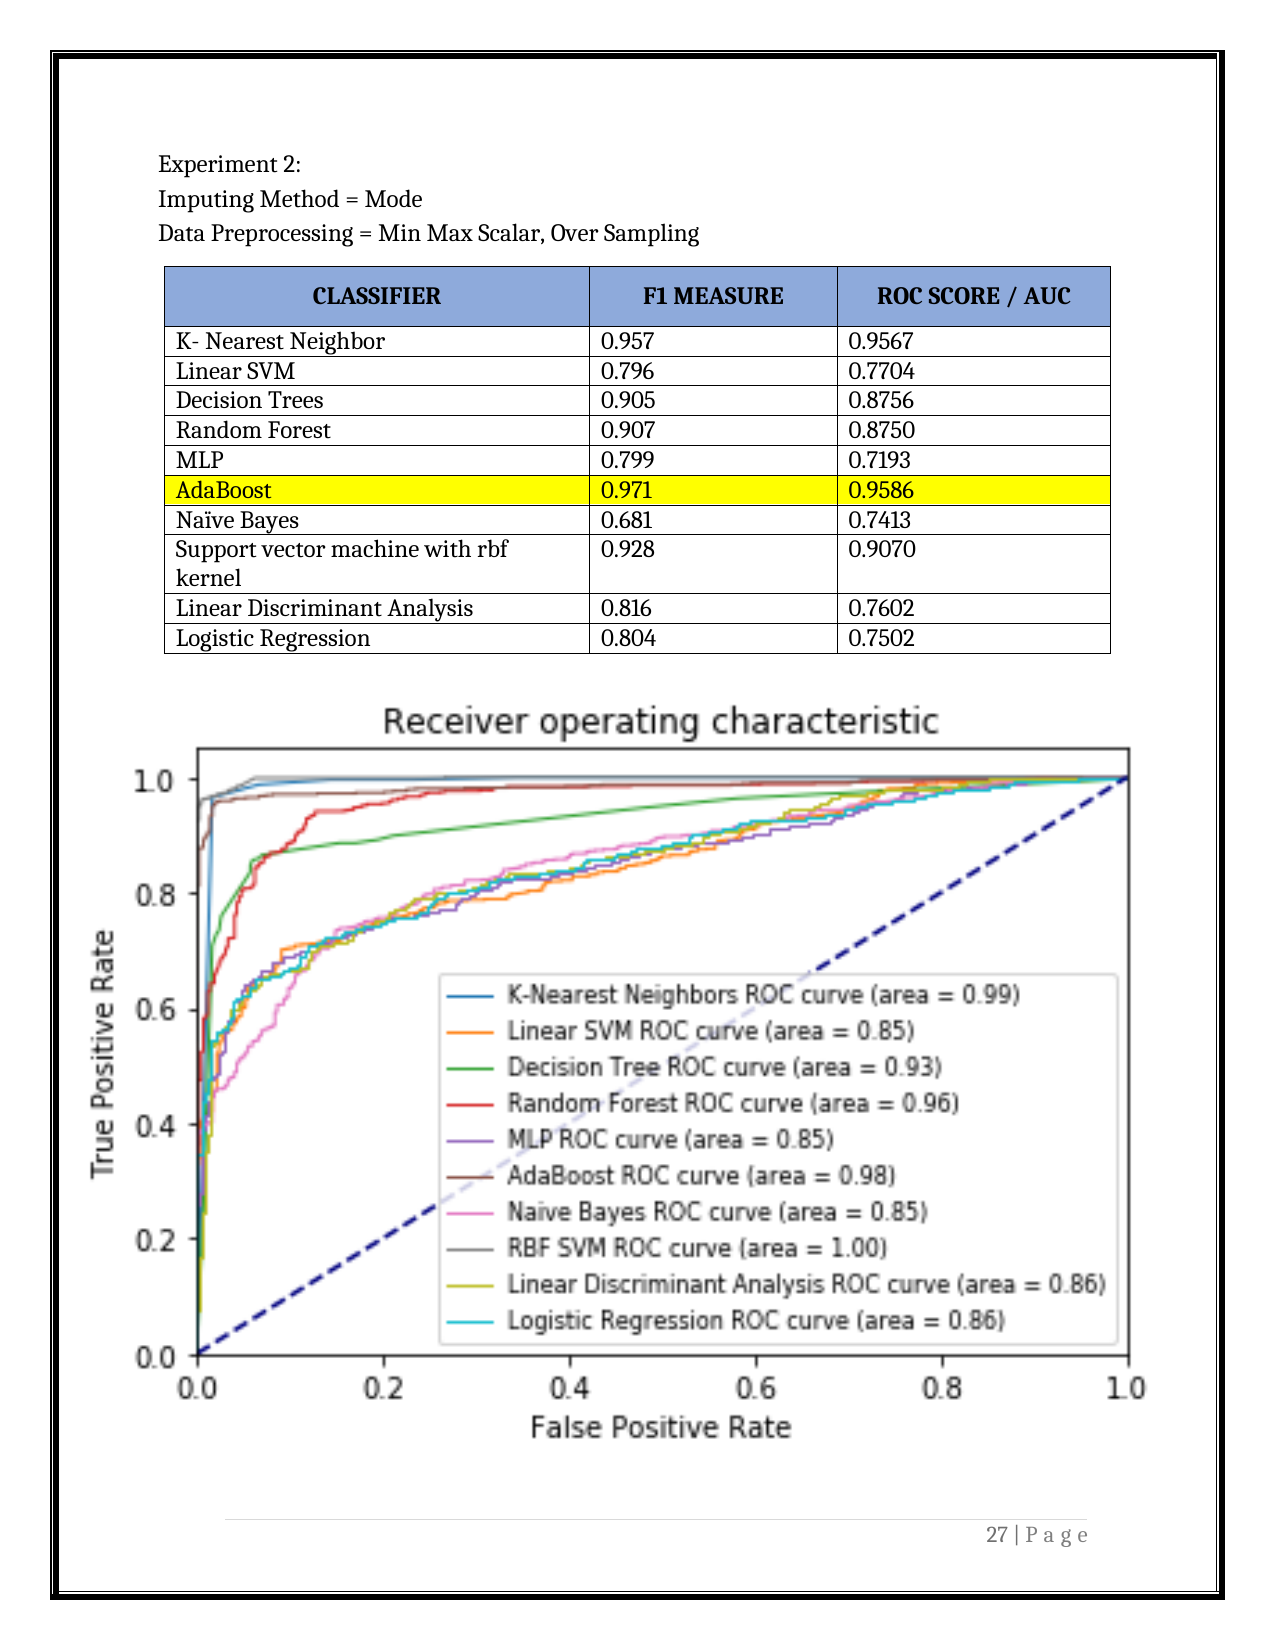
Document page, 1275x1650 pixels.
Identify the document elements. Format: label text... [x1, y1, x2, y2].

table_cell 0.971 [590, 476, 837, 504]
table_header ROC SCORE / AUC [838, 267, 1110, 326]
table_cell 0.796 [590, 357, 837, 385]
table_cell 0.9567 [838, 327, 1110, 356]
table_cell 0.905 [590, 386, 837, 415]
list Data Preprocessing = Min Max Scalar, Over Sampling [158, 219, 1087, 248]
table_cell AdaBoost [165, 476, 589, 504]
table_cell Logistic Regression [165, 624, 589, 652]
table_cell 0.7602 [838, 594, 1110, 623]
table_cell 0.928 [590, 535, 837, 593]
table_cell 0.7502 [838, 624, 1110, 652]
table_cell 0.804 [590, 624, 837, 652]
table_cell 0.681 [590, 506, 837, 534]
table_cell 0.7413 [838, 506, 1110, 534]
table_cell 0.957 [590, 327, 837, 356]
table_cell 0.9070 [838, 535, 1110, 593]
list Experiment 2: [158, 150, 1087, 179]
table_cell 0.9586 [838, 476, 1110, 504]
table_cell 0.7193 [838, 446, 1110, 475]
table_cell 0.799 [590, 446, 837, 475]
list Imputing Method = Mode [158, 184, 1087, 213]
table_cell MLP [165, 446, 589, 475]
table_cell 0.7704 [838, 357, 1110, 385]
table_cell 0.907 [590, 416, 837, 445]
table_cell 0.816 [590, 594, 837, 623]
table_header CLASSIFIER [165, 267, 589, 326]
table_cell 0.8756 [838, 386, 1110, 415]
table_cell Naïve Bayes [165, 506, 589, 534]
picture [75, 688, 1170, 1461]
table_cell Linear Discriminant Analysis [165, 594, 589, 623]
table_cell K- Nearest Neighbor [165, 327, 589, 356]
table_cell Support vector machine with rbf kernel [165, 535, 589, 593]
table_header F1 MEASURE [590, 267, 837, 326]
table_cell Random Forest [165, 416, 589, 445]
table_cell 0.8750 [838, 416, 1110, 445]
table_cell Linear SVM [165, 357, 589, 385]
table_cell Decision Trees [165, 386, 589, 415]
